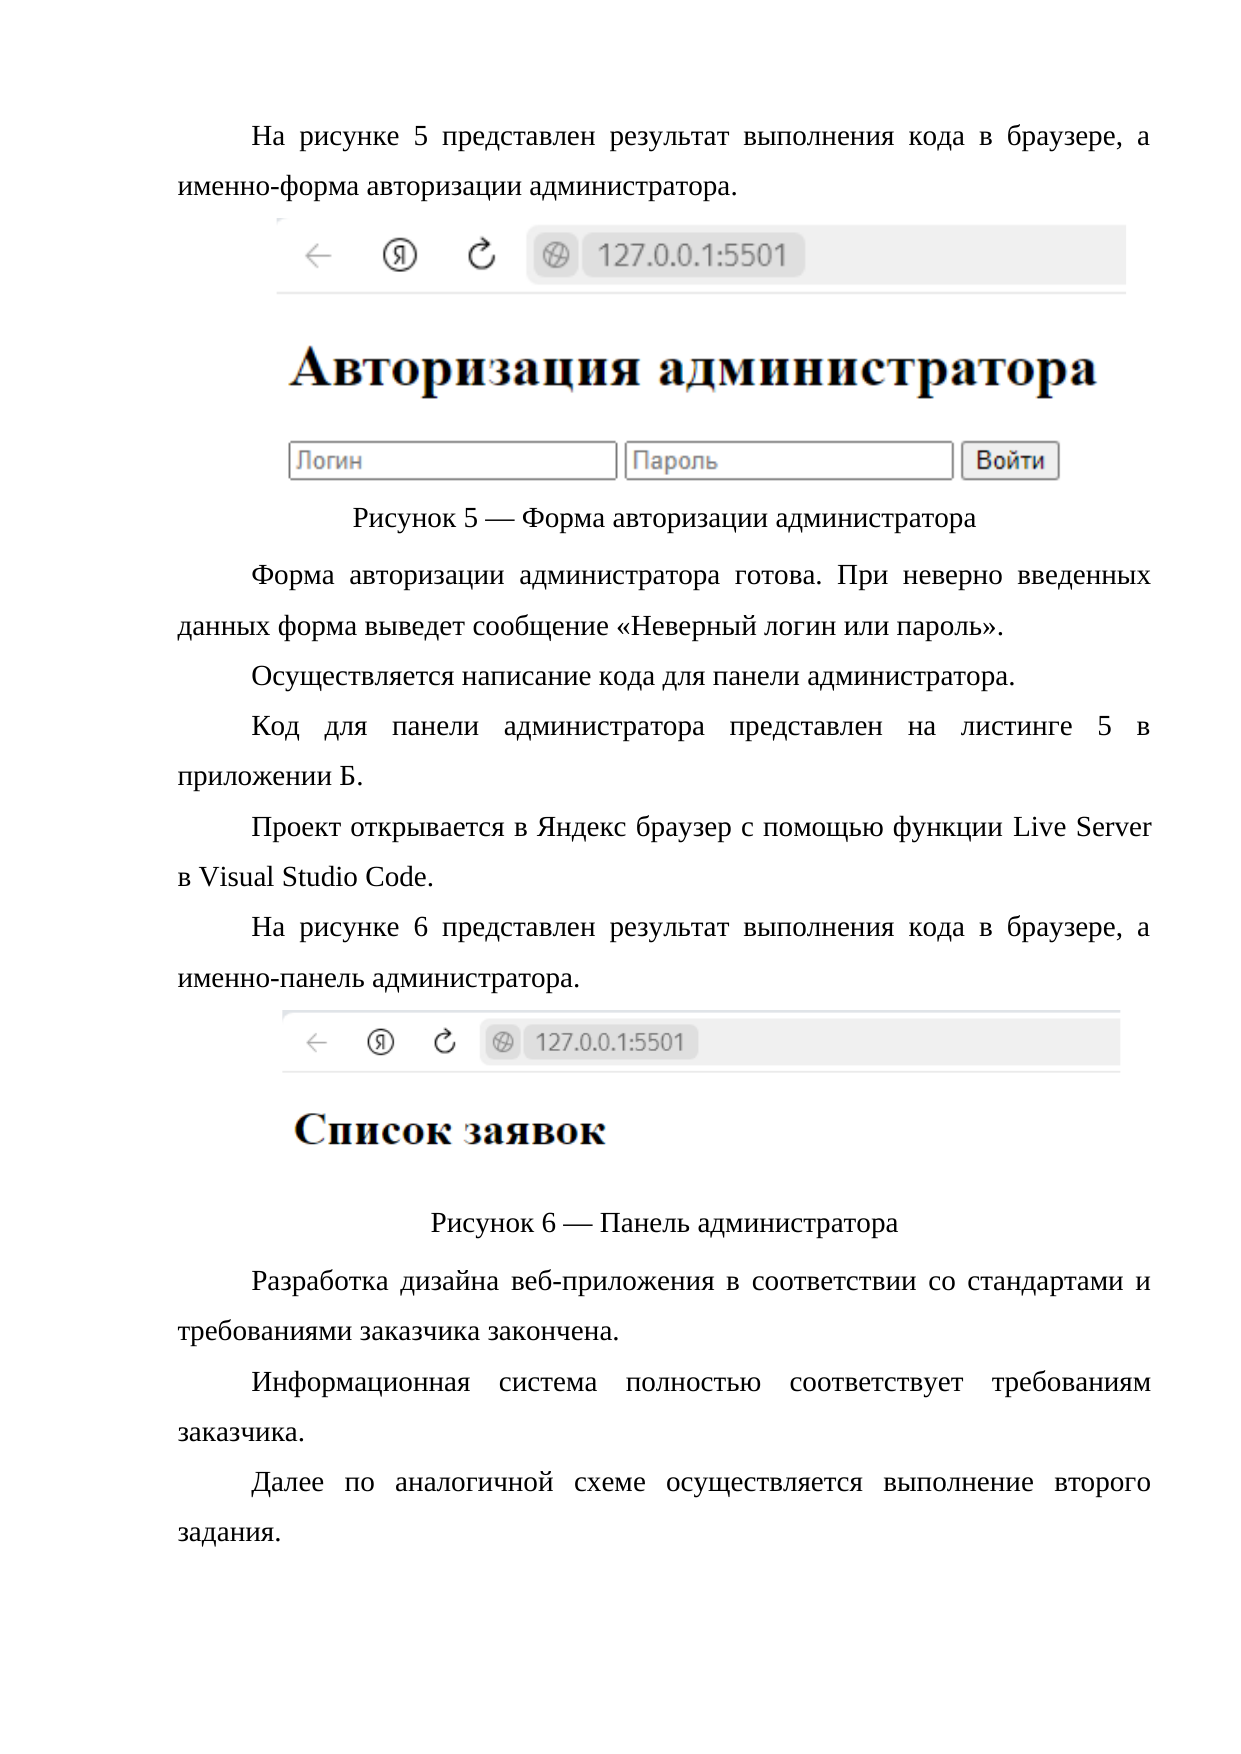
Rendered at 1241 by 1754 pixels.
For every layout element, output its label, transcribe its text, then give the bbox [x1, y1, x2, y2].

text Форма авторизации администратора готова. При неверно введенных данных форма выведет сообщение «Неверный логин или пароль». [177, 557, 1152, 641]
text Проект открывается в Яндекс браузер с помощью функции Live Server в Visual Studio Code. [177, 809, 1152, 893]
text На рисунке 5 представлен результат выполнения кода в браузере, а именно-форма авторизации администратора. [177, 118, 1152, 202]
text Разработка дизайна веб-приложения в соответствии со стандартами и требованиями заказчика закончена. [177, 1263, 1152, 1347]
text На рисунке 6 представлен результат выполнения кода в браузере, а именно-панель администратора. [177, 909, 1152, 993]
text Рисунок 6 — Панель администратора [177, 1205, 1152, 1239]
text Рисунок 5 — Форма авторизации администратора [177, 500, 1152, 533]
text Осуществляется написание кода для панели администратора. [177, 658, 1152, 691]
text Далее по аналогичной схеме осуществляется выполнение второго задания. [177, 1464, 1152, 1548]
text Информационная система полностью соответствует требованиям заказчика. [177, 1364, 1152, 1447]
text Код для панели администратора представлен на листинге 5 в приложении Б. [177, 708, 1152, 792]
picture [276, 218, 1127, 488]
picture [282, 1010, 1121, 1194]
